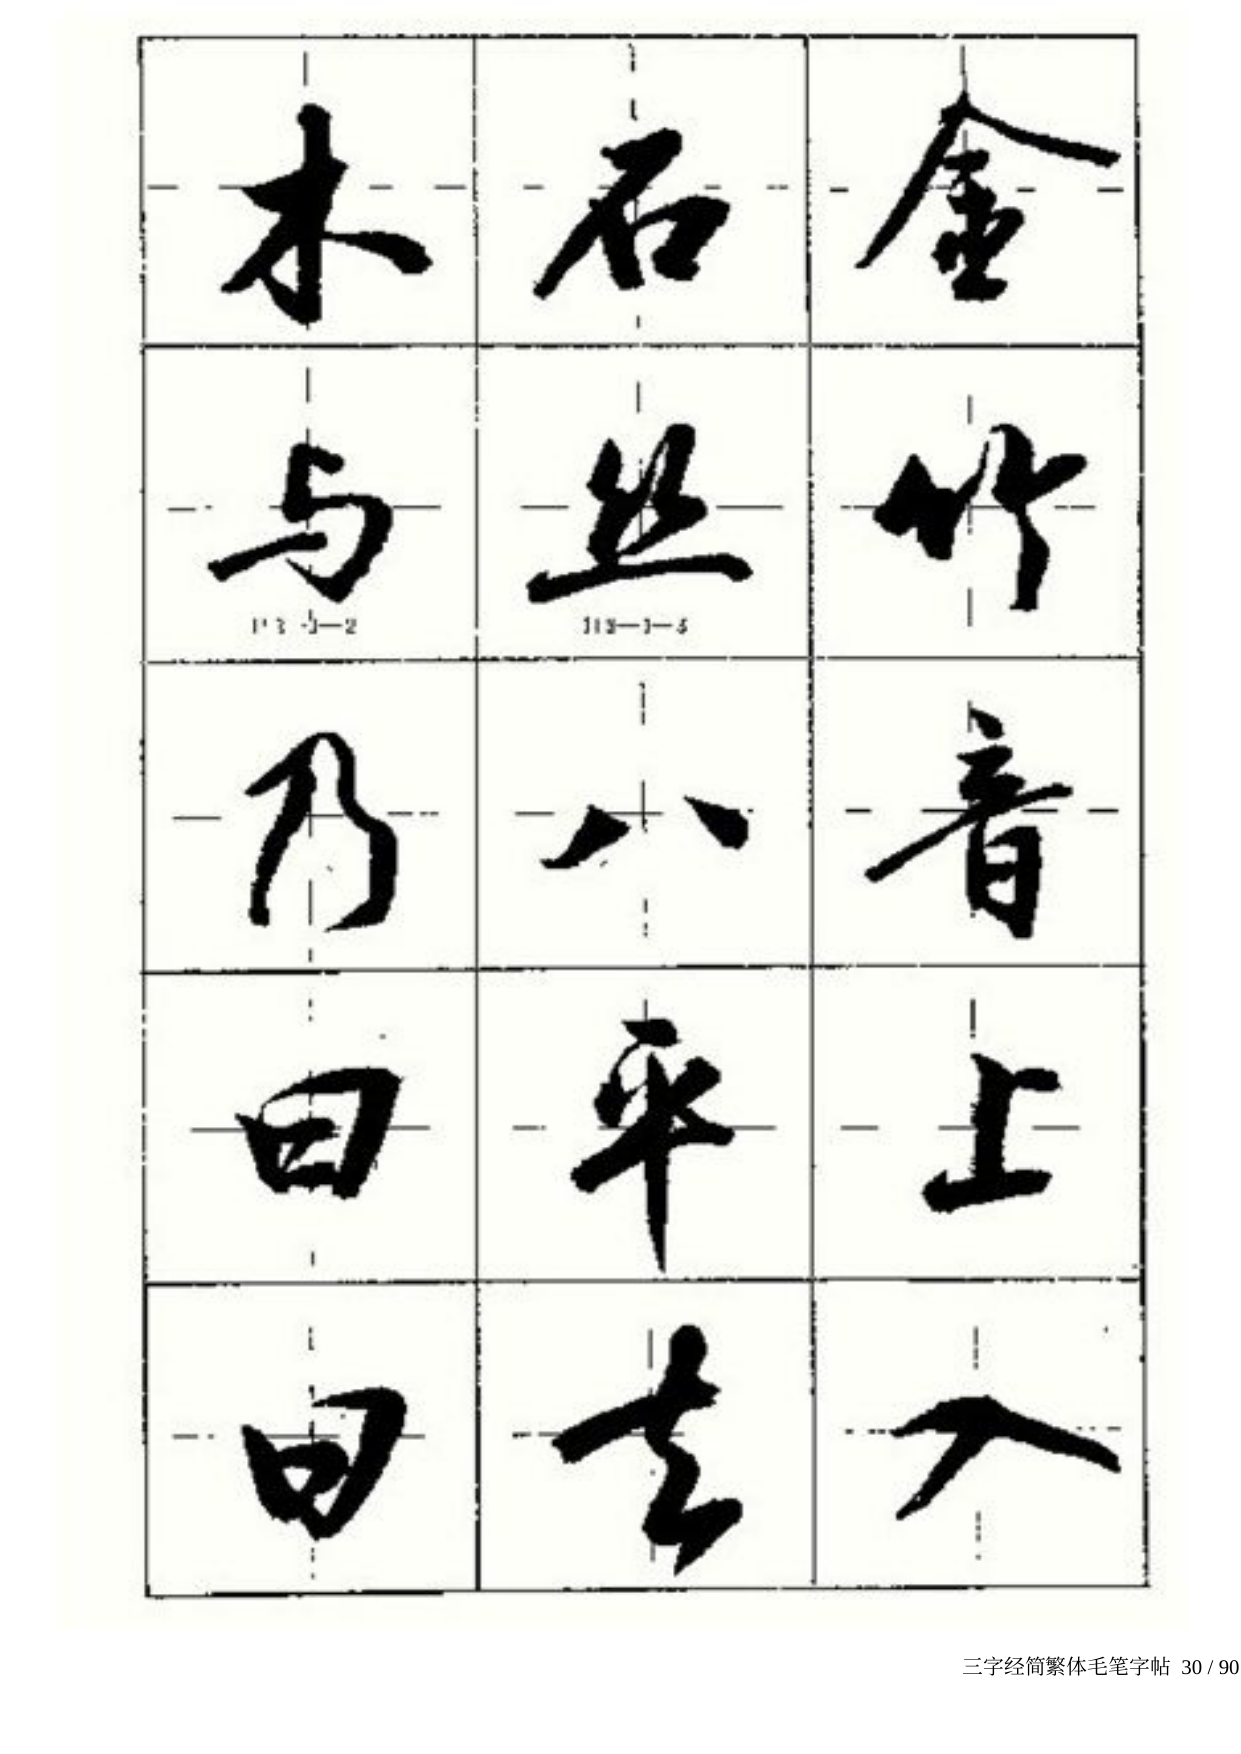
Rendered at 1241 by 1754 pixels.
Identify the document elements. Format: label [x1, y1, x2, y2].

picture [45, 1, 1195, 1630]
